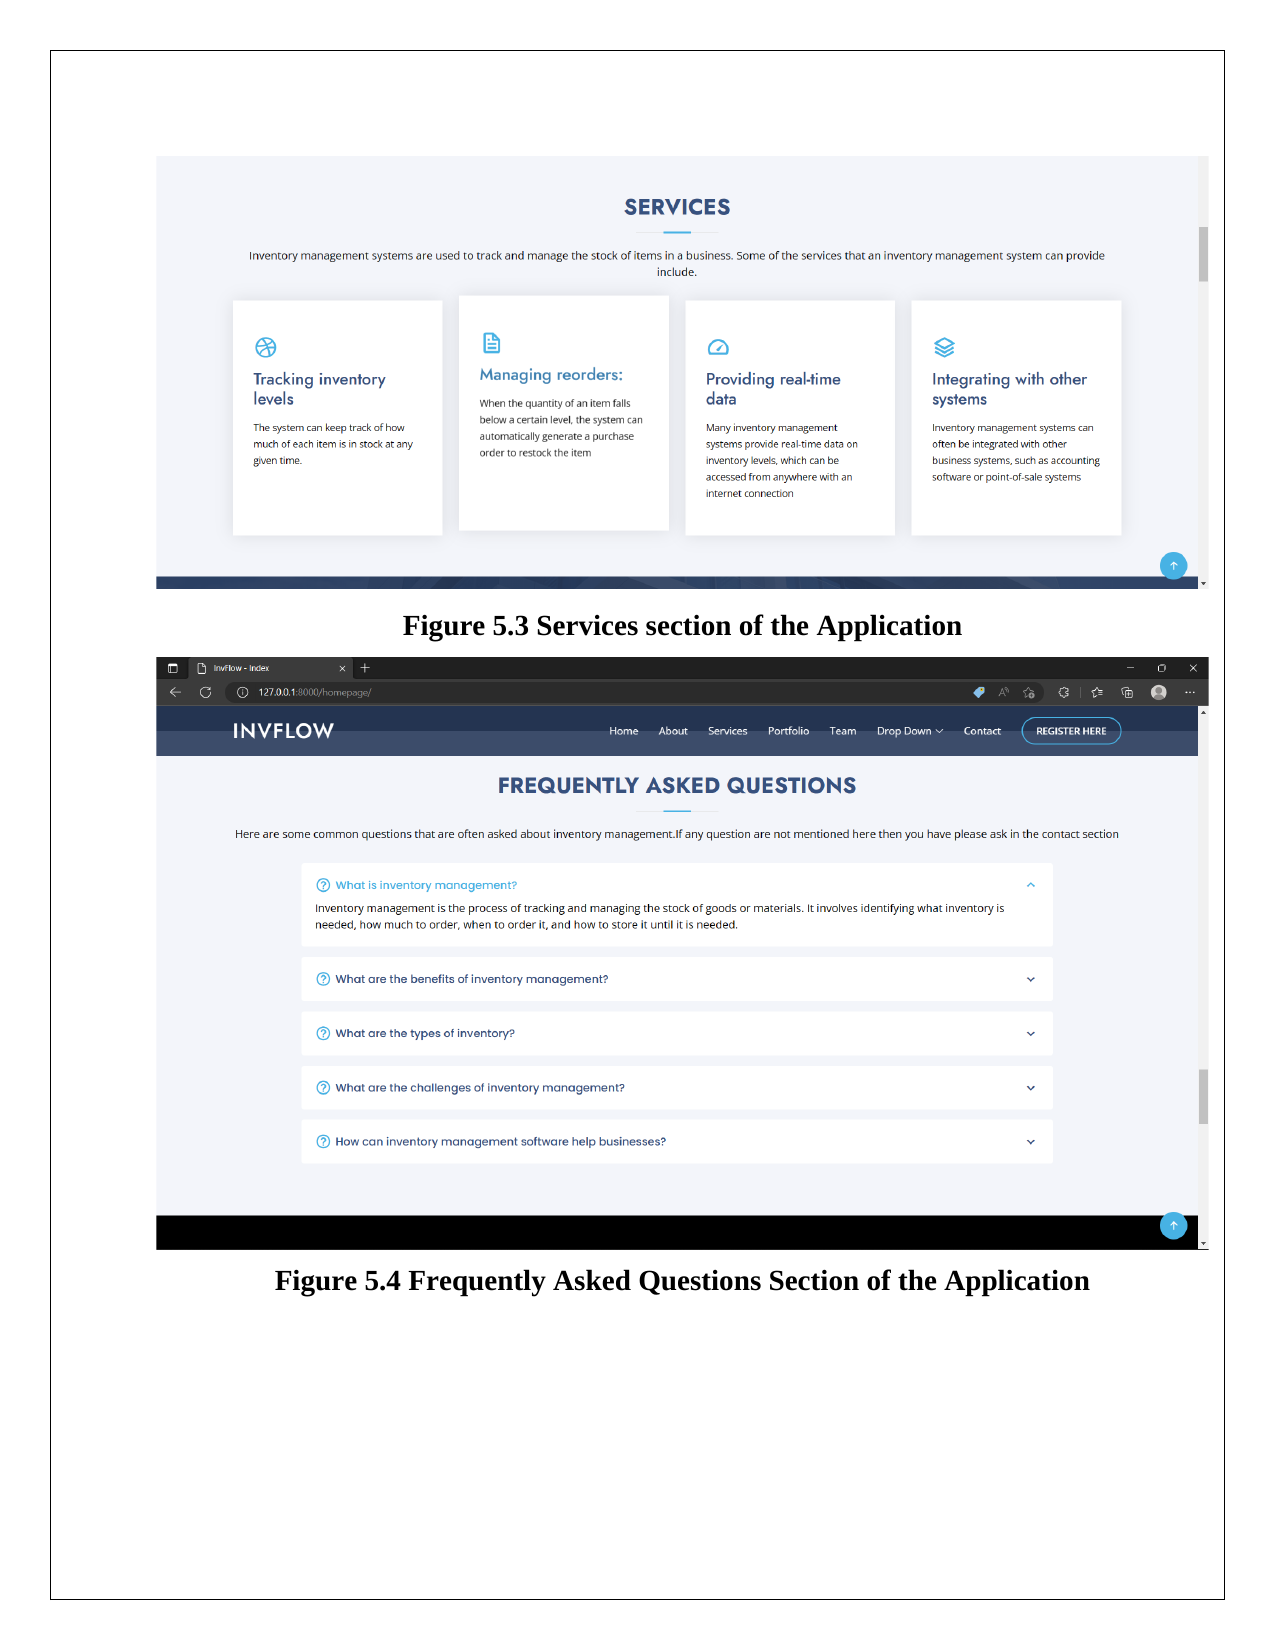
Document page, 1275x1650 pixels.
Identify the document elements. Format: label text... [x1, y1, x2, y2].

picture [156, 657, 1209, 1250]
text Figure 5.3 Services section of the Application [156, 608, 1209, 641]
text Figure 5.4 Frequently Asked Questions Section of the Application [156, 1263, 1209, 1297]
picture [156, 156, 1209, 589]
